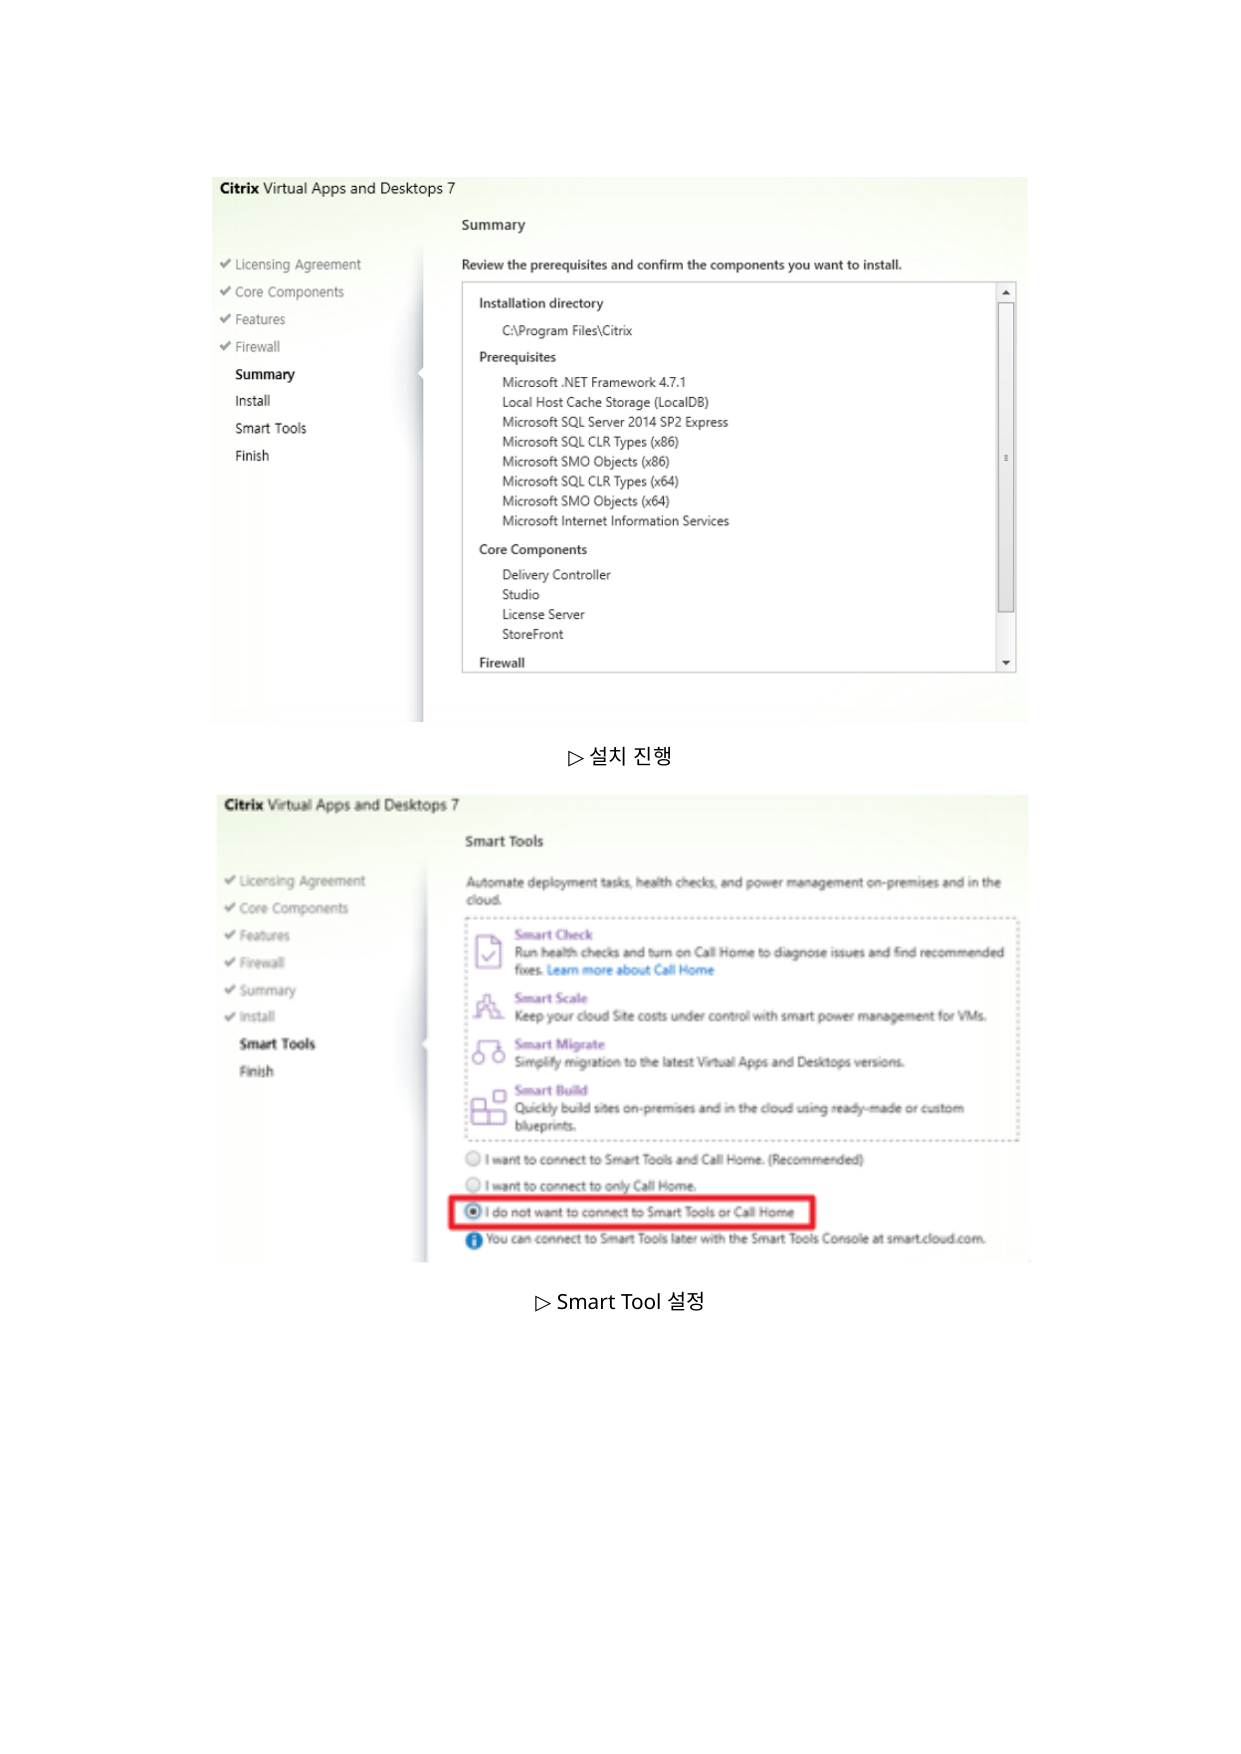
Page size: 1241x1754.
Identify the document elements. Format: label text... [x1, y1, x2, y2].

picture [209, 177, 1032, 722]
text ▷ Smart Tool 설정 [150, 1285, 1090, 1316]
text ▷ 설치 진행 [150, 740, 1090, 770]
picture [209, 789, 1031, 1267]
